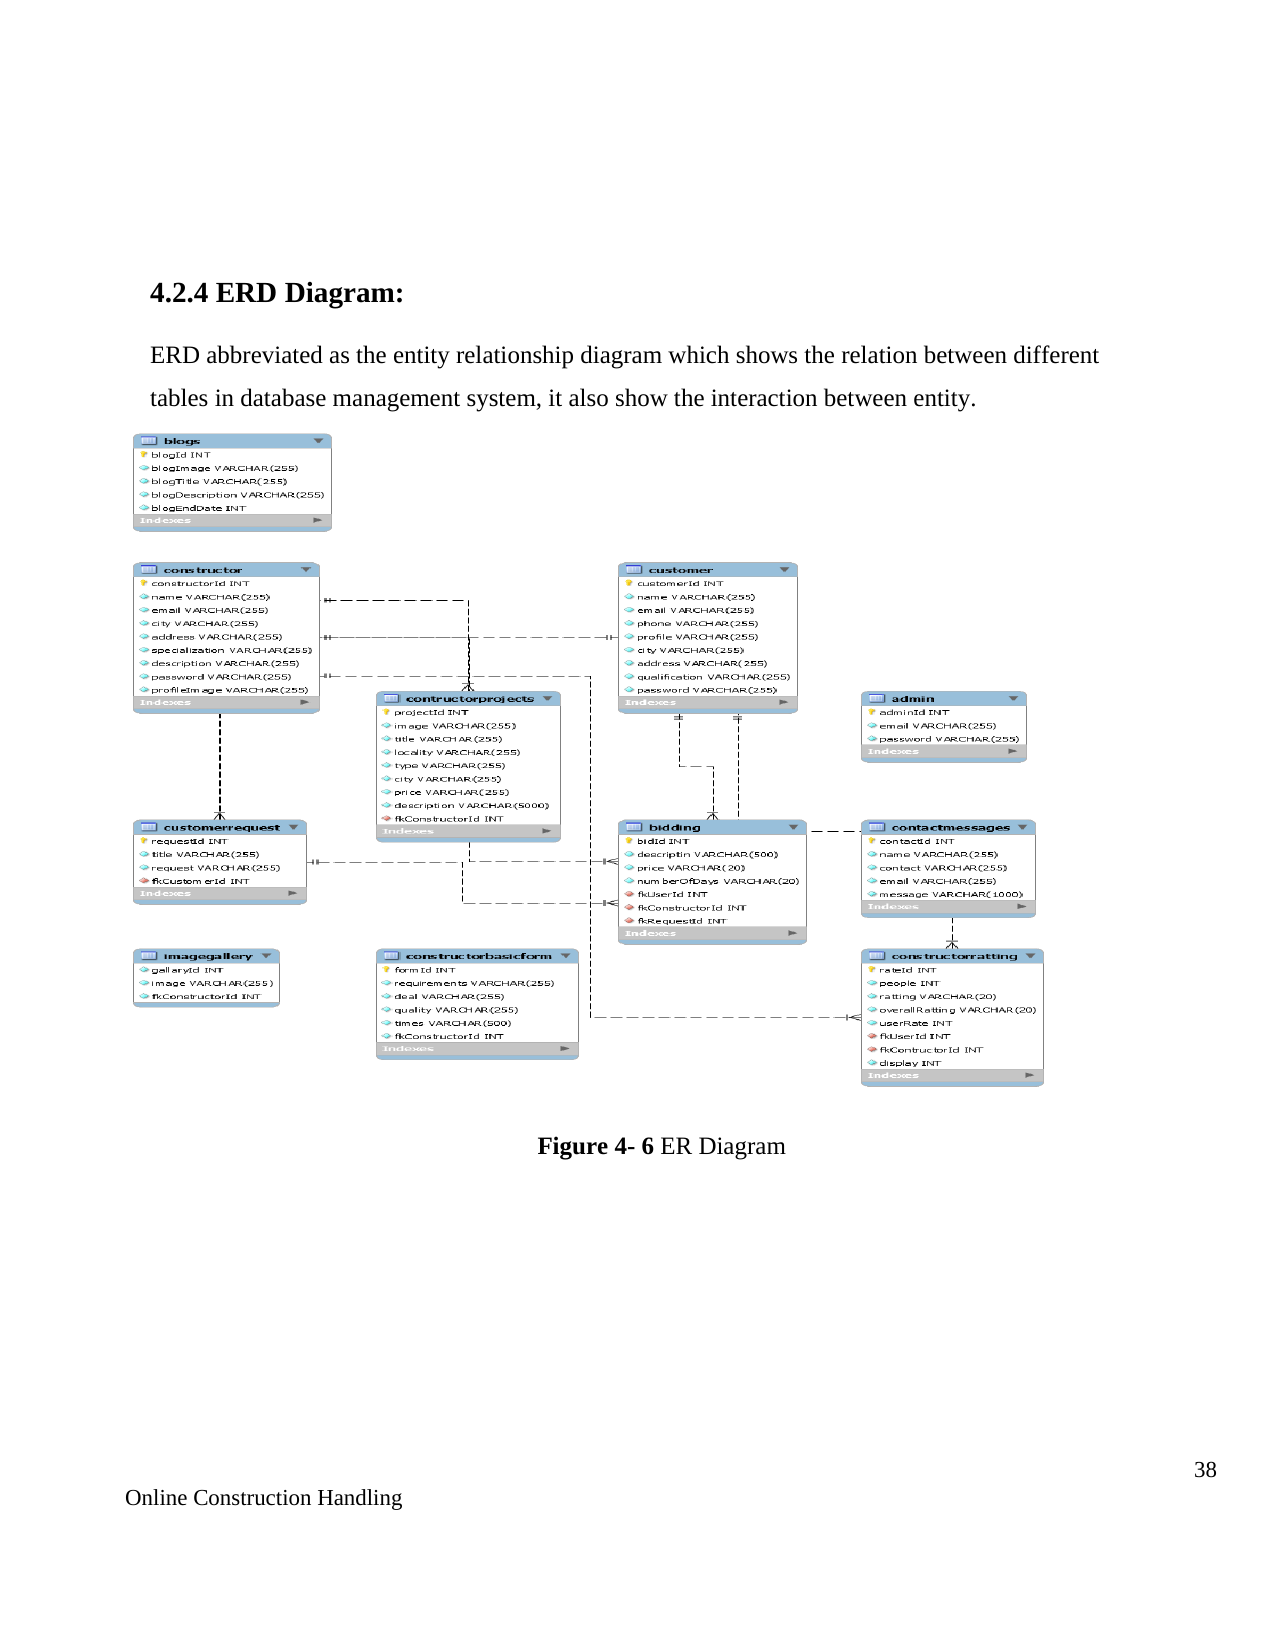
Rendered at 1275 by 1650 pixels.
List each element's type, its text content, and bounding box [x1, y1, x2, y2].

picture [122, 427, 1055, 1092]
subtitle ERD Diagram: [150, 275, 1217, 308]
text Figure 4- 6 ER Diagram [196, 1131, 1127, 1160]
text ERD abbreviated as the entity relationship diagram which shows the relation between different tables in database management system, it also show the interaction between entity. [150, 340, 1125, 412]
